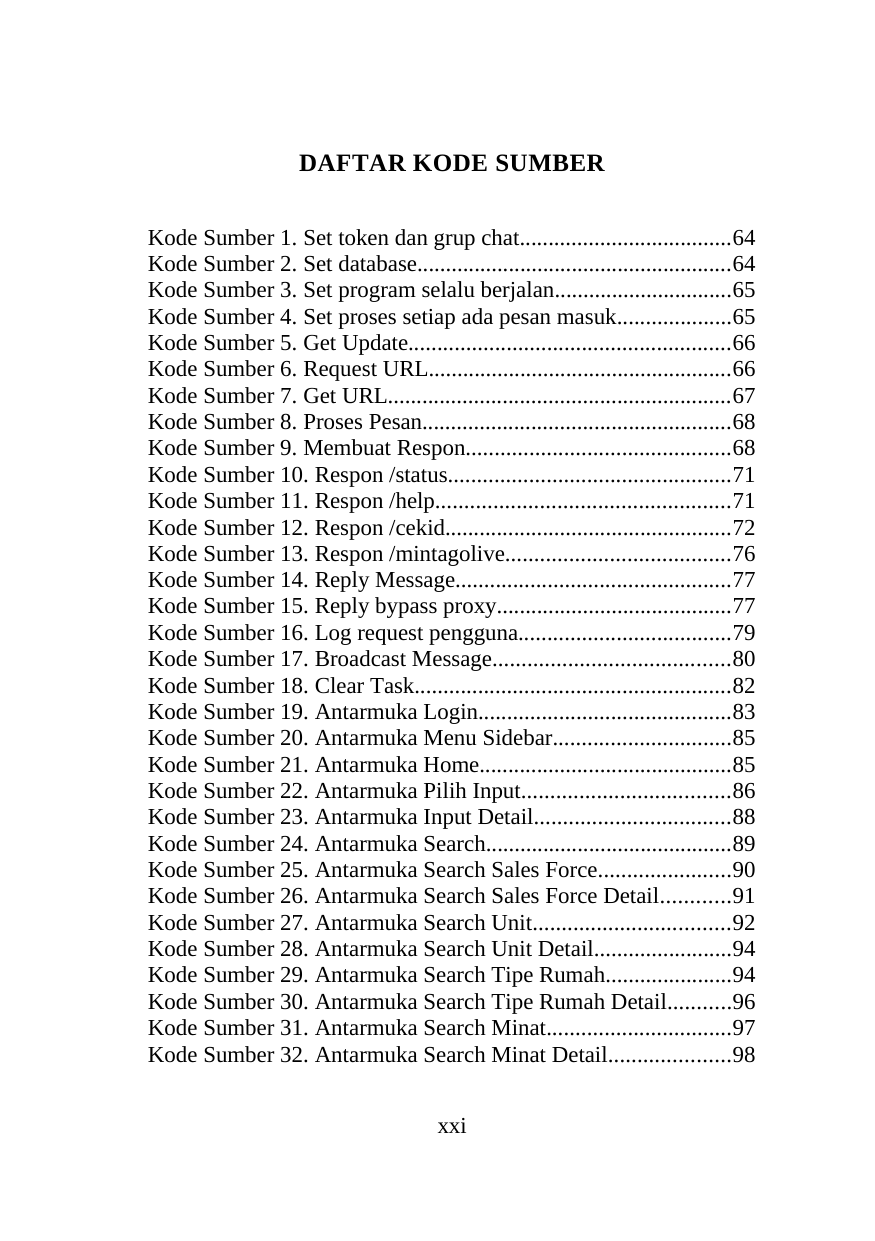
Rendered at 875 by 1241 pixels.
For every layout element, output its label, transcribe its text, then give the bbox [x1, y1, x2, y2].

text Kode Sumber 4. Set proses setiap ada pesan masuk 65 [148, 303, 756, 329]
text Kode Sumber 11. Respon /help 71 [148, 487, 756, 513]
text Kode Sumber 17. Broadcast Message 80 [148, 645, 756, 672]
text Kode Sumber 19. Antarmuka Login 83 [148, 698, 756, 724]
text Kode Sumber 31. Antarmuka Search Minat 97 [148, 1014, 756, 1041]
text Kode Sumber 6. Request URL 66 [148, 355, 756, 382]
text Kode Sumber 7. Get URL 67 [148, 382, 756, 408]
text Kode Sumber 21. Antarmuka Home 85 [148, 751, 756, 777]
text Kode Sumber 28. Antarmuka Search Unit Detail 94 [148, 935, 756, 962]
text Kode Sumber 8. Proses Pesan 68 [148, 408, 756, 434]
text Kode Sumber 1. Set token dan grup chat 64 [148, 224, 756, 250]
text Kode Sumber 22. Antarmuka Pilih Input 86 [148, 777, 756, 803]
text Kode Sumber 27. Antarmuka Search Unit 92 [148, 909, 756, 935]
text Kode Sumber 15. Reply bypass proxy 77 [148, 593, 756, 619]
text Kode Sumber 18. Clear Task 82 [148, 672, 756, 698]
text Kode Sumber 23. Antarmuka Input Detail 88 [148, 803, 756, 830]
text Kode Sumber 14. Reply Message 77 [148, 566, 756, 593]
text Kode Sumber 10. Respon /status 71 [148, 461, 756, 487]
text Kode Sumber 26. Antarmuka Search Sales Force Detail 91 [148, 882, 756, 909]
text Kode Sumber 2. Set database 64 [148, 250, 756, 276]
subtitle DAFTAR KODE SUMBER [148, 148, 756, 176]
text Kode Sumber 9. Membuat Respon 68 [148, 434, 756, 461]
text Kode Sumber 30. Antarmuka Search Tipe Rumah Detail 96 [148, 988, 756, 1014]
text Kode Sumber 3. Set program selalu berjalan 65 [148, 276, 756, 303]
text Kode Sumber 12. Respon /cekid 72 [148, 513, 756, 540]
text Kode Sumber 29. Antarmuka Search Tipe Rumah 94 [148, 962, 756, 988]
text Kode Sumber 20. Antarmuka Menu Sidebar 85 [148, 724, 756, 751]
text Kode Sumber 32. Antarmuka Search Minat Detail 98 [148, 1041, 756, 1067]
text Kode Sumber 24. Antarmuka Search 89 [148, 830, 756, 856]
text Kode Sumber 5. Get Update 66 [148, 329, 756, 355]
text Kode Sumber 25. Antarmuka Search Sales Force 90 [148, 856, 756, 882]
text Kode Sumber 16. Log request pengguna 79 [148, 619, 756, 645]
text Kode Sumber 13. Respon /mintagolive 76 [148, 540, 756, 566]
